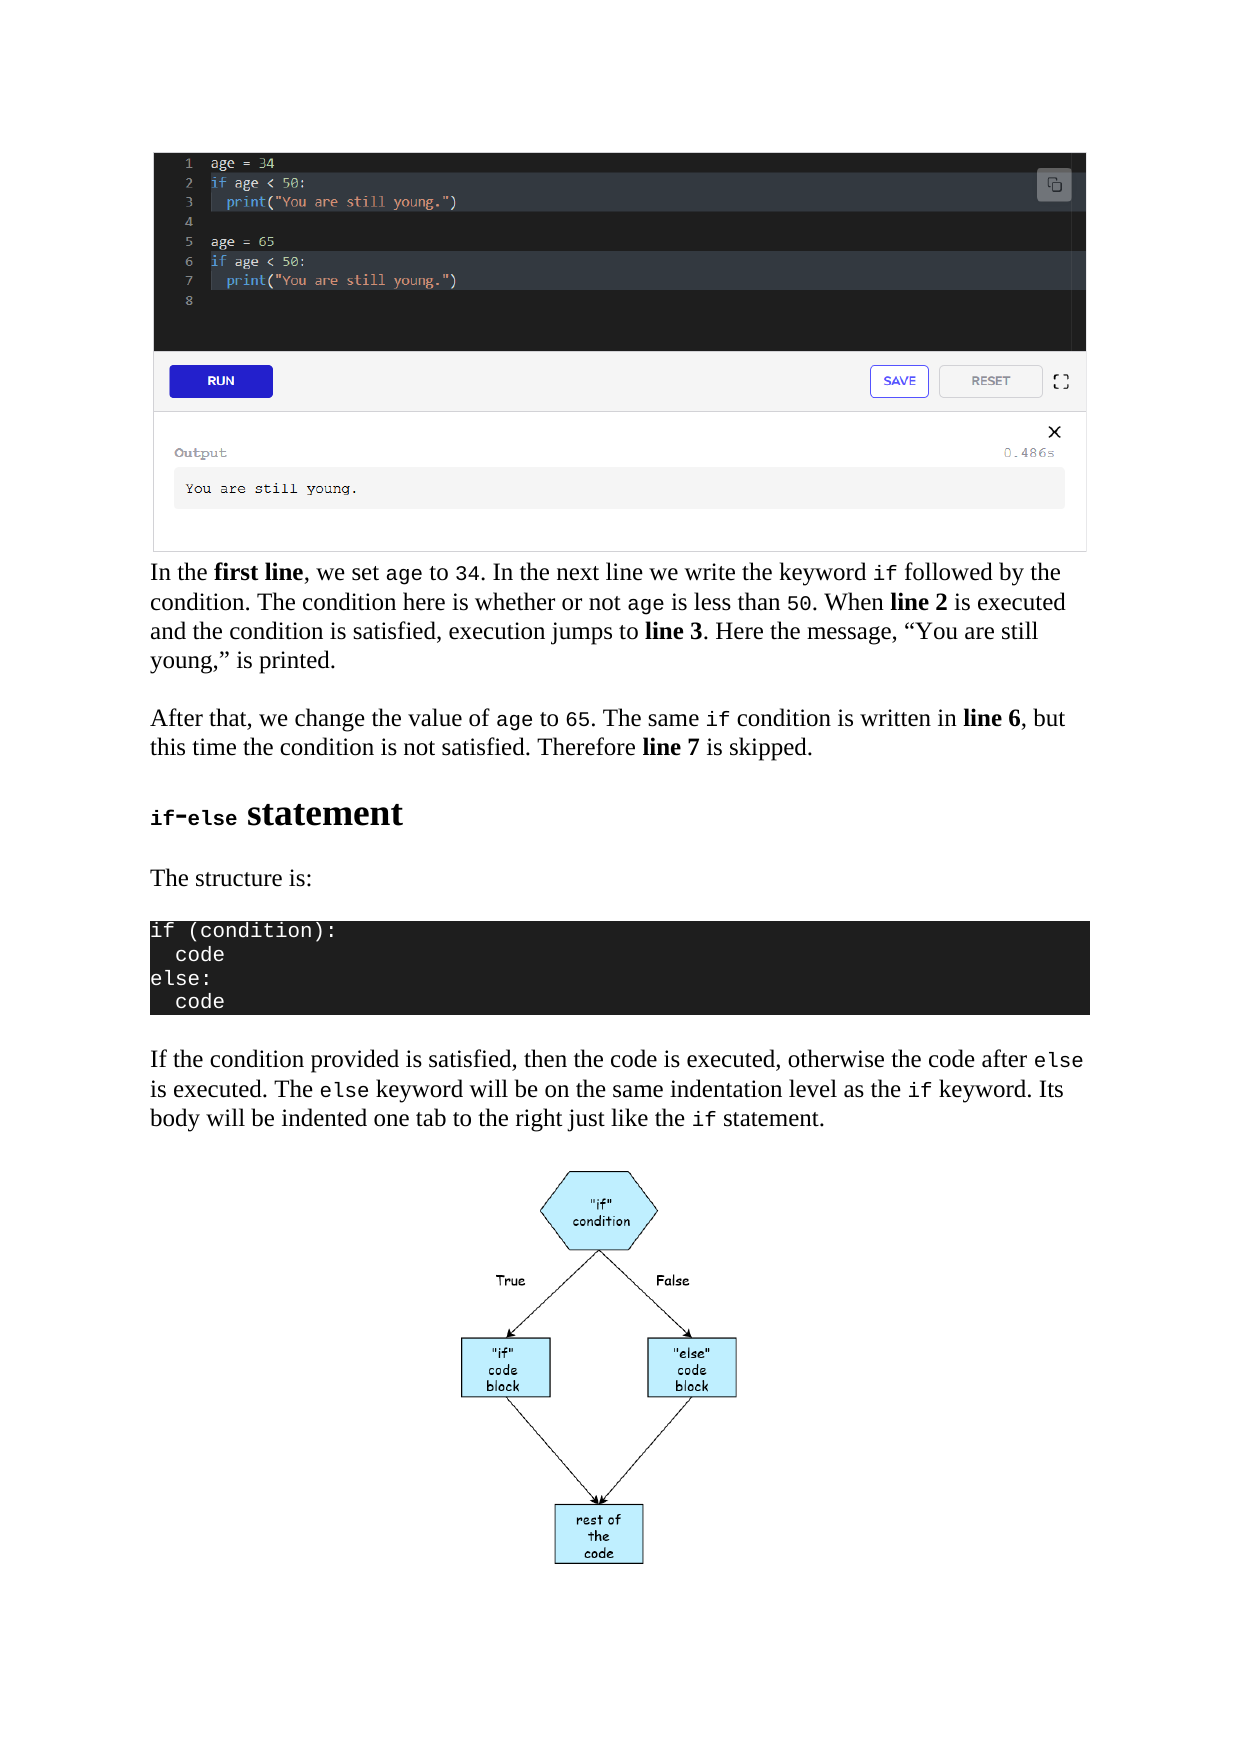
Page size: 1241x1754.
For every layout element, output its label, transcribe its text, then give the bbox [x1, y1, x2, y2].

text After that, we change the value of age to 65. The same if condition is written in line 6, but this time the condition is not satisfied. Therefore line 7 is skipped. [150, 703, 1090, 761]
text In the first line, we set age to 34. In the next line we write the keyword if followed by the condition. The condition here is whether or not age is less than 50. When line 2 is executed and the condition is satisfied, execution jumps to line 3. Here the message, “You are still young,” is printed. [150, 557, 1090, 674]
picture [406, 1162, 784, 1583]
text If the condition provided is satisfied, then the code is executed, otherwise the code after else is executed. The else keyword will be on the same indentation level as the if keyword. Its body will be indented one tab to the right just like the if statement. [150, 1044, 1090, 1133]
text The structure is: [150, 863, 1090, 891]
text if-else statement [150, 790, 1090, 833]
picture [150, 150, 1091, 557]
text if (condition): code else: code [150, 921, 1090, 1015]
